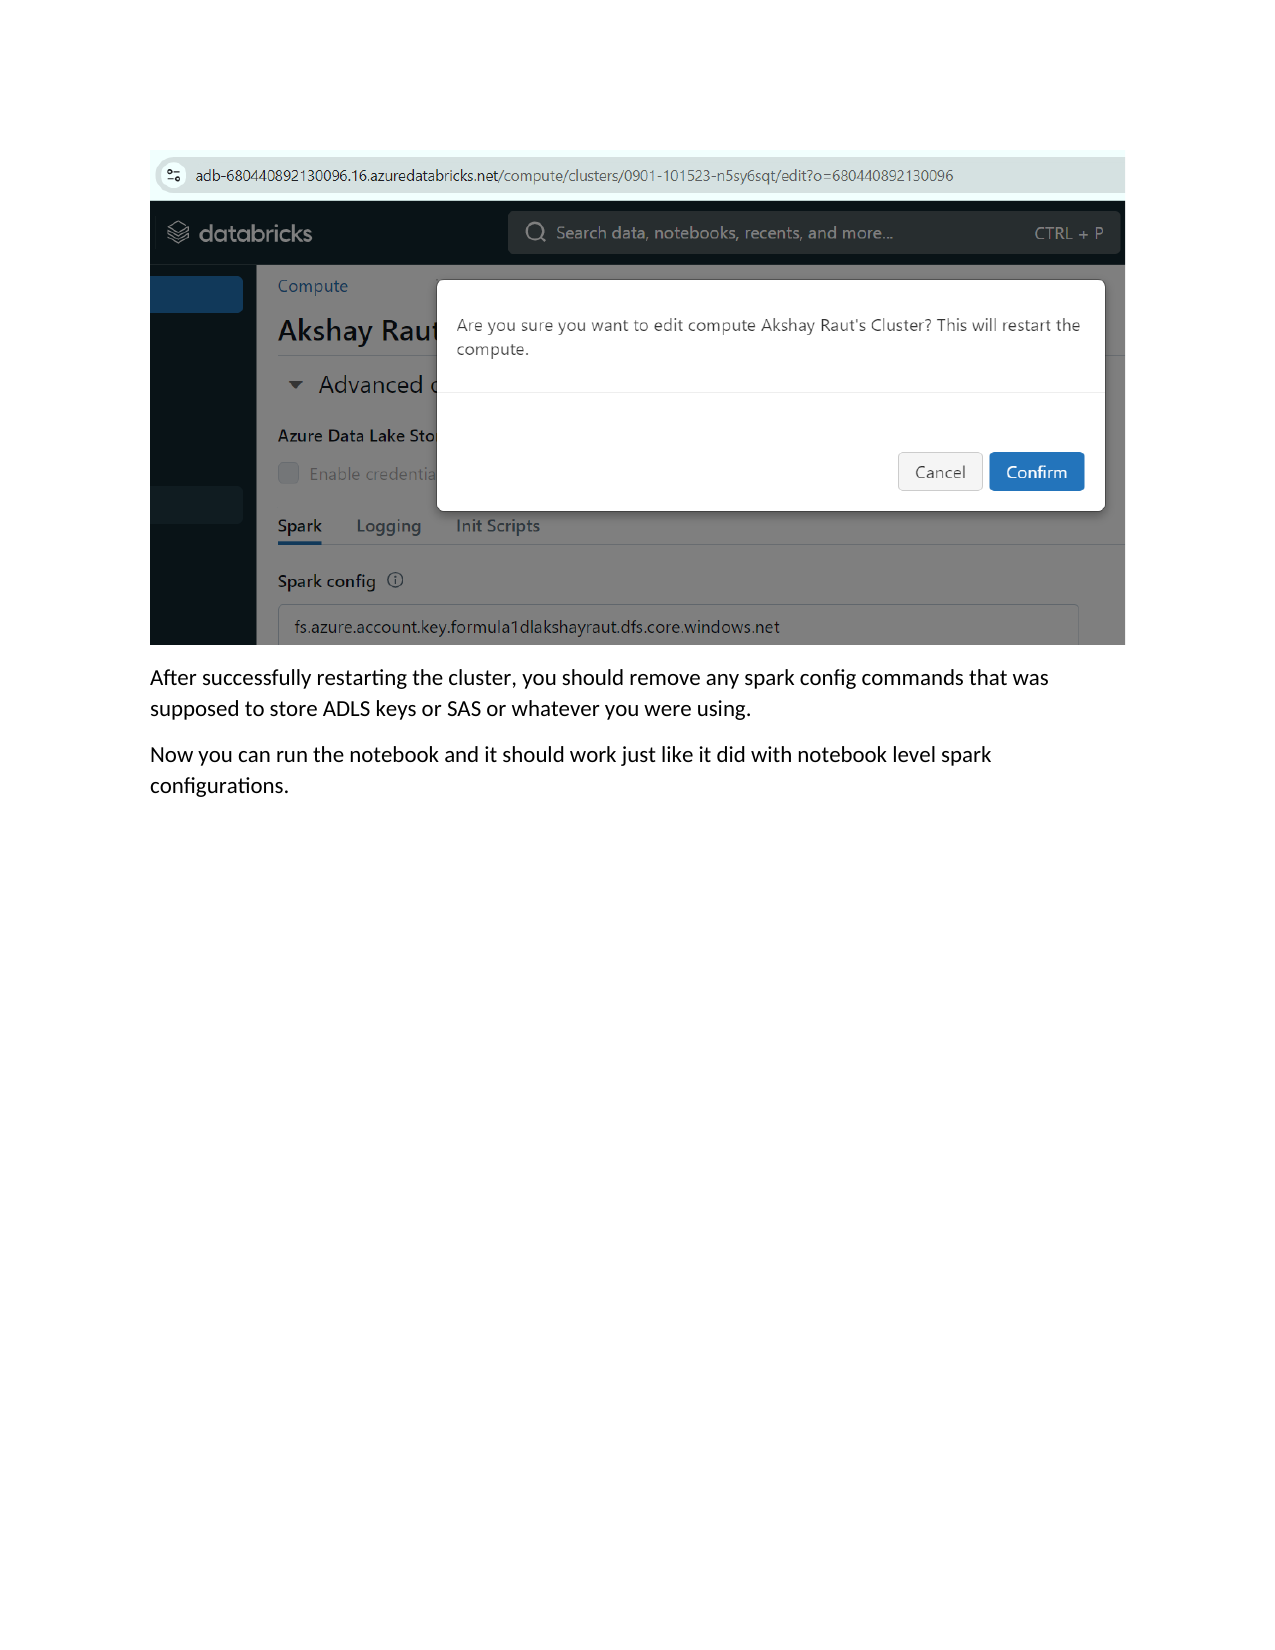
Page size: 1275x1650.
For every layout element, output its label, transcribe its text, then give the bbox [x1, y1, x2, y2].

text After successfully restarting the cluster, you should remove any spark config commands that was supposed to store ADLS keys or SAS or whatever you were using. [150, 663, 1125, 722]
text Now you can run the notebook and it should work just like it did with notebook level spark configurations. [150, 741, 1125, 799]
picture [150, 150, 1125, 645]
